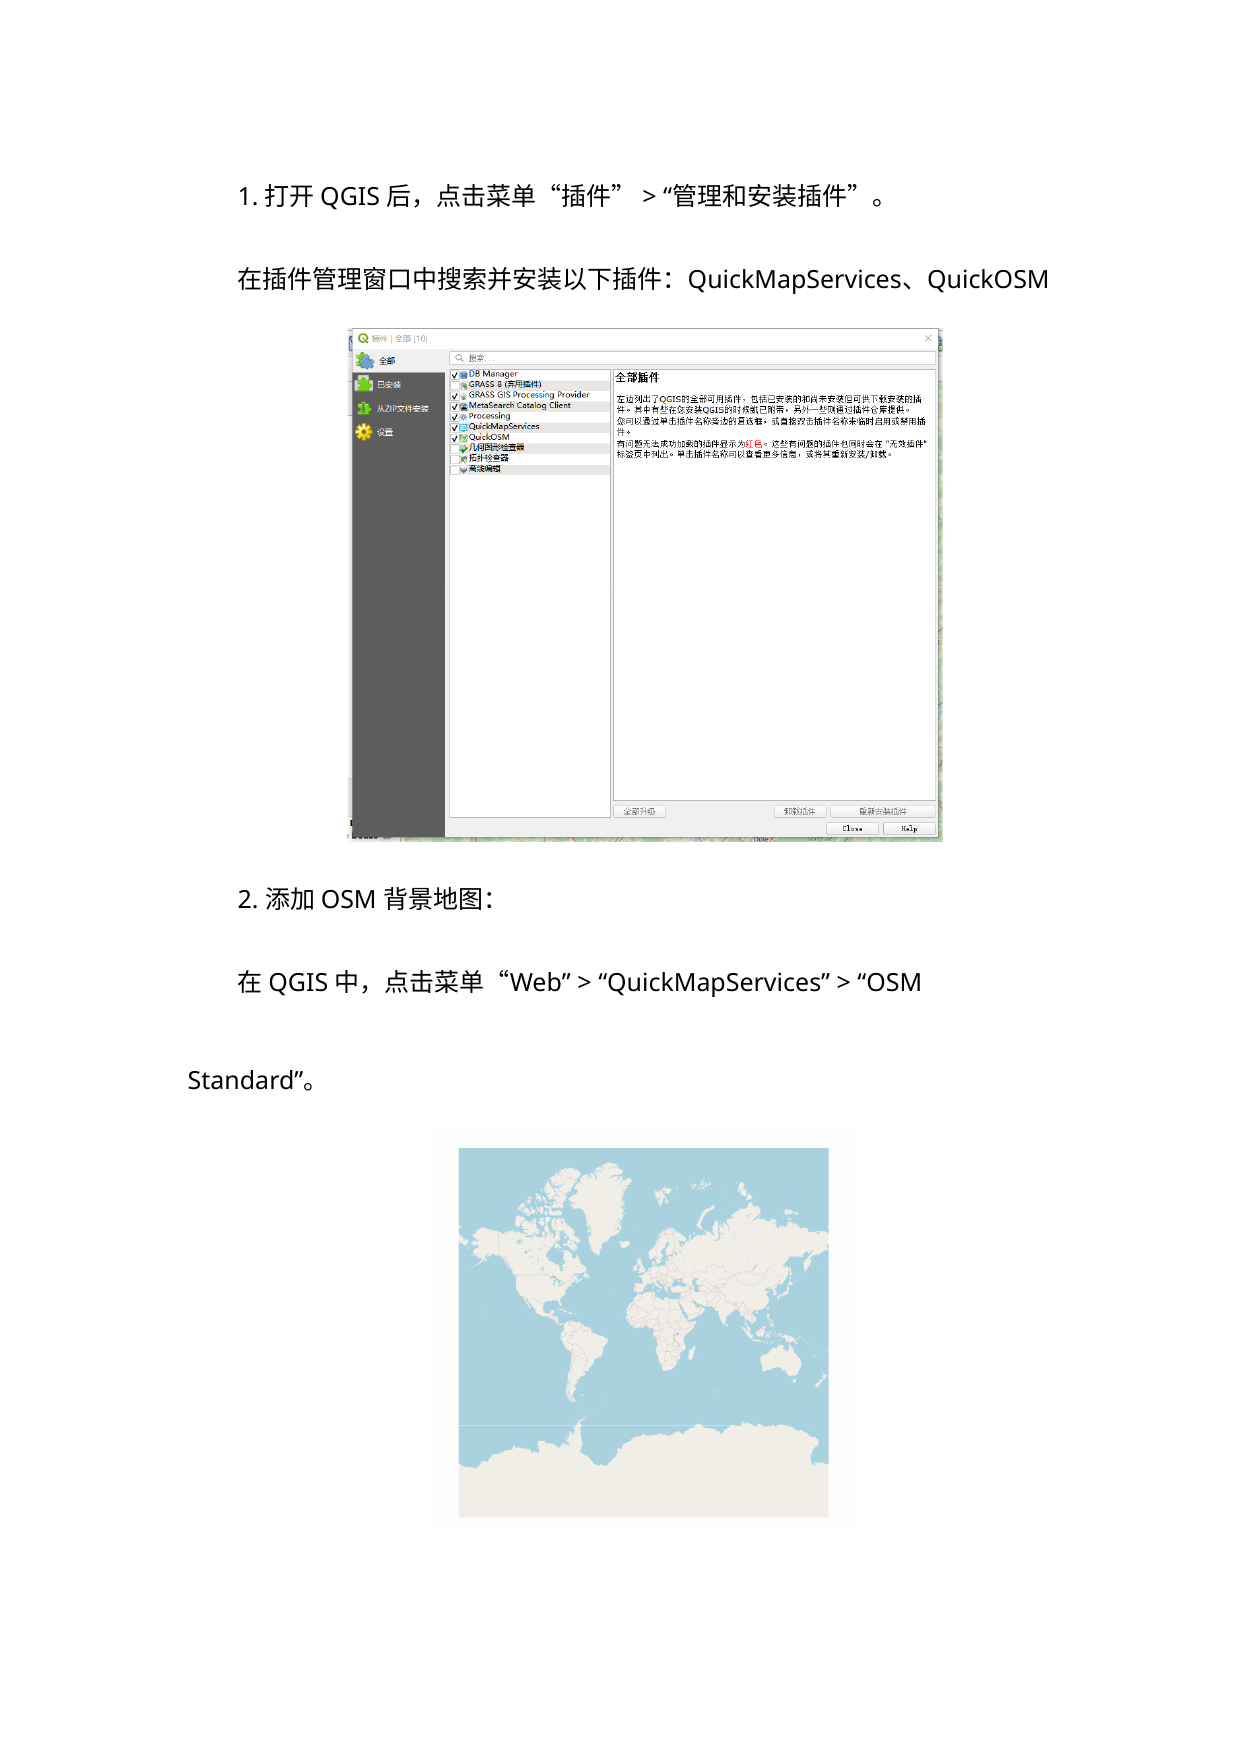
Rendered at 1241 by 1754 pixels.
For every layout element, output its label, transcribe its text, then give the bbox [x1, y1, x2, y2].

text 2. 添加 OSM 背景地图： [187, 865, 1053, 930]
text 1. 打开 QGIS 后，点击菜单“插件” > “管理和安装插件”。 [187, 162, 1053, 227]
picture [347, 328, 943, 842]
text 在 QGIS 中，点击菜单“Web” > “QuickMapServices” > “OSM Standard”。 [187, 948, 1053, 1111]
picture [430, 1128, 860, 1530]
text 在插件管理窗口中搜索并安装以下插件：QuickMapServices、QuickOSM [187, 245, 1053, 310]
